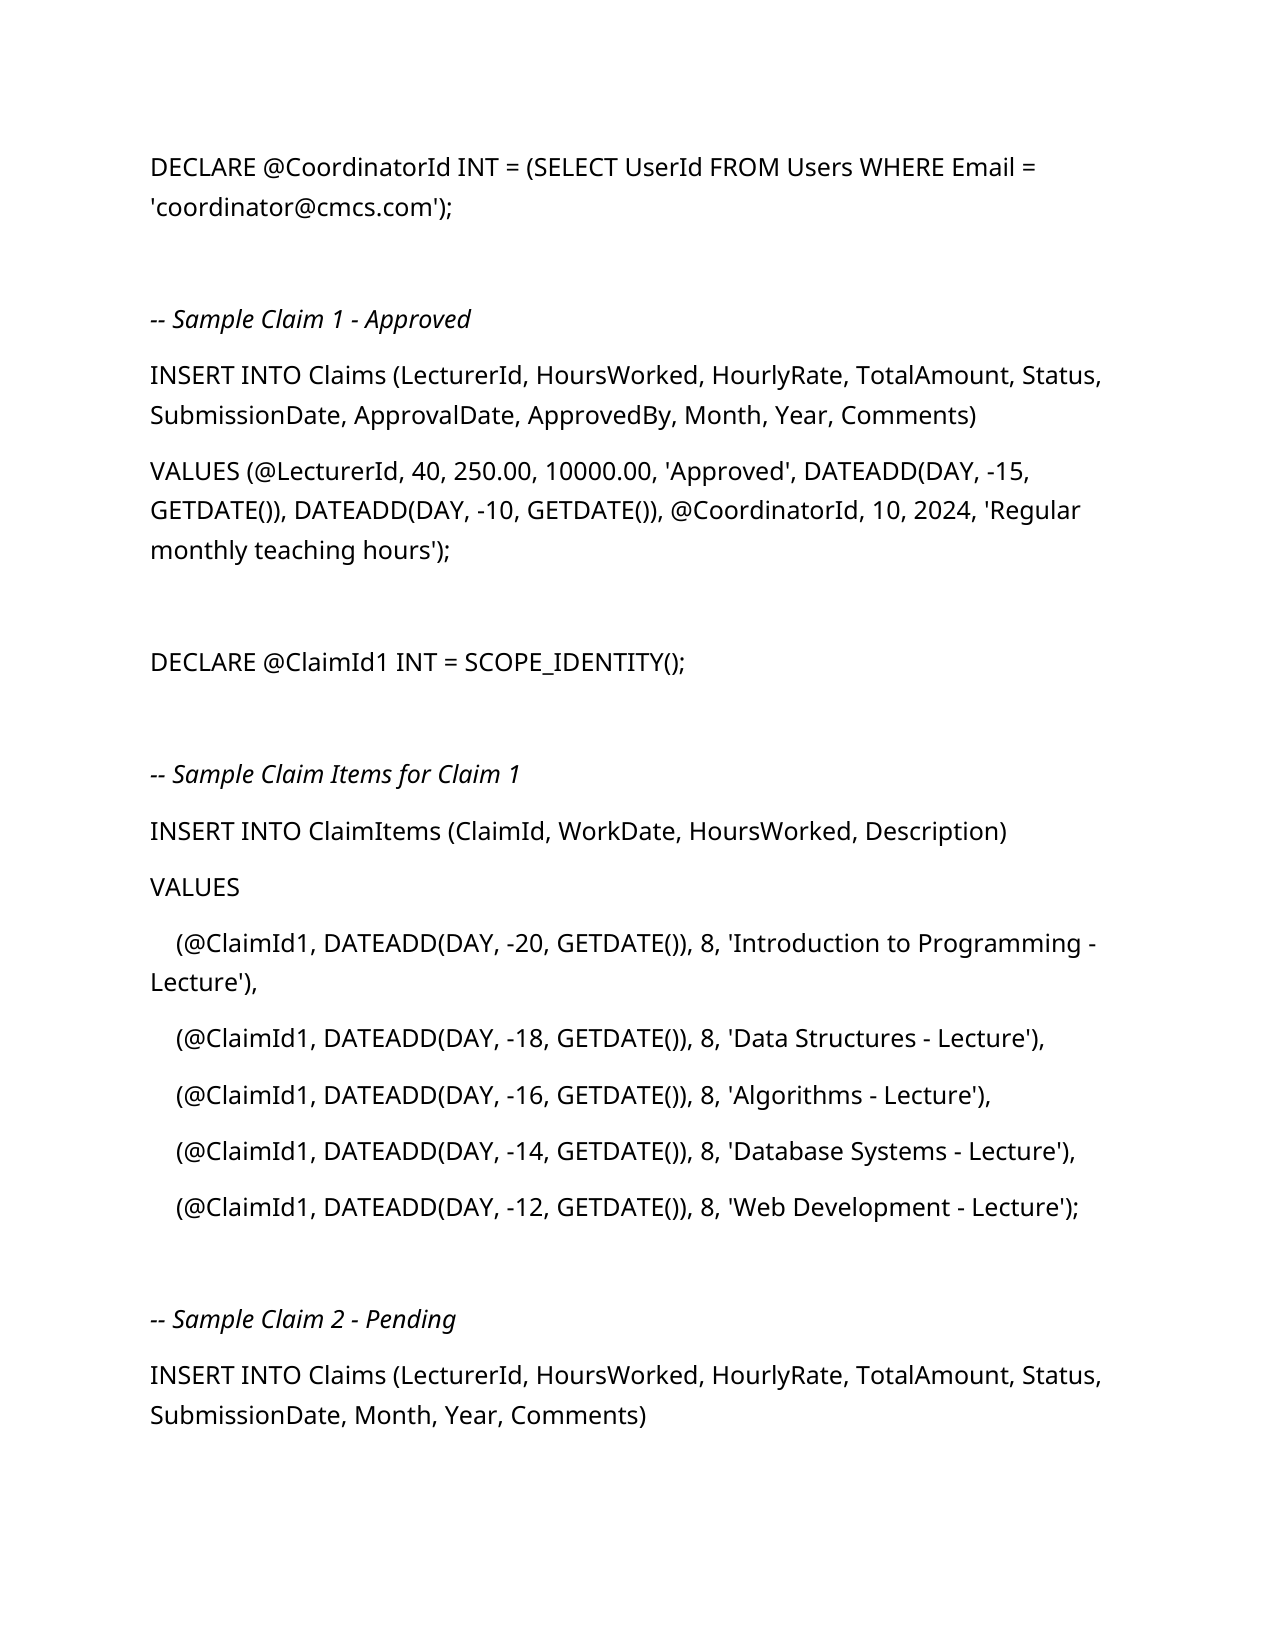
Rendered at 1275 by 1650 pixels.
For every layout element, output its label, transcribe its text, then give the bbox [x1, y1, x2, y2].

text (@ClaimId1, DATEADD(DAY, -12, GETDATE()), 8, 'Web Development - Lecture'); [150, 1189, 1125, 1224]
text (@ClaimId1, DATEADD(DAY, -18, GETDATE()), 8, 'Data Structures - Lecture'), [150, 1021, 1125, 1055]
text (@ClaimId1, DATEADD(DAY, -16, GETDATE()), 8, 'Algorithms - Lecture'), [150, 1077, 1125, 1111]
text INSERT INTO Claims (LecturerId, HoursWorked, HourlyRate, TotalAmount, Status, SubmissionDate, Month, Year, Comments) [150, 1358, 1125, 1432]
text INSERT INTO ClaimItems (ClaimId, WorkDate, HoursWorked, Description) [150, 813, 1125, 847]
text DECLARE @ClaimId1 INT = SCOPE_IDENTITY(); [150, 645, 1125, 679]
text (@ClaimId1, DATEADD(DAY, -20, GETDATE()), 8, 'Introduction to Programming - Lecture'), [150, 926, 1125, 999]
text -- Sample Claim Items for Claim 1 [150, 757, 1125, 791]
text VALUES [150, 869, 1125, 903]
text -- Sample Claim 1 - Approved [150, 302, 1125, 336]
text DECLARE @CoordinatorId INT = (SELECT UserId FROM Users WHERE Email = 'coordinator@cmcs.com'); [150, 150, 1125, 223]
text VALUES (@LecturerId, 40, 250.00, 10000.00, 'Approved', DATEADD(DAY, -15, GETDATE()), DATEADD(DAY, -10, GETDATE()), @CoordinatorId, 10, 2024, 'Regular monthly teaching hours'); [150, 453, 1125, 567]
text -- Sample Claim 2 - Pending [150, 1302, 1125, 1336]
text INSERT INTO Claims (LecturerId, HoursWorked, HourlyRate, TotalAmount, Status, SubmissionDate, ApprovalDate, ApprovedBy, Month, Year, Comments) [150, 358, 1125, 431]
text (@ClaimId1, DATEADD(DAY, -14, GETDATE()), 8, 'Database Systems - Lecture'), [150, 1133, 1125, 1167]
